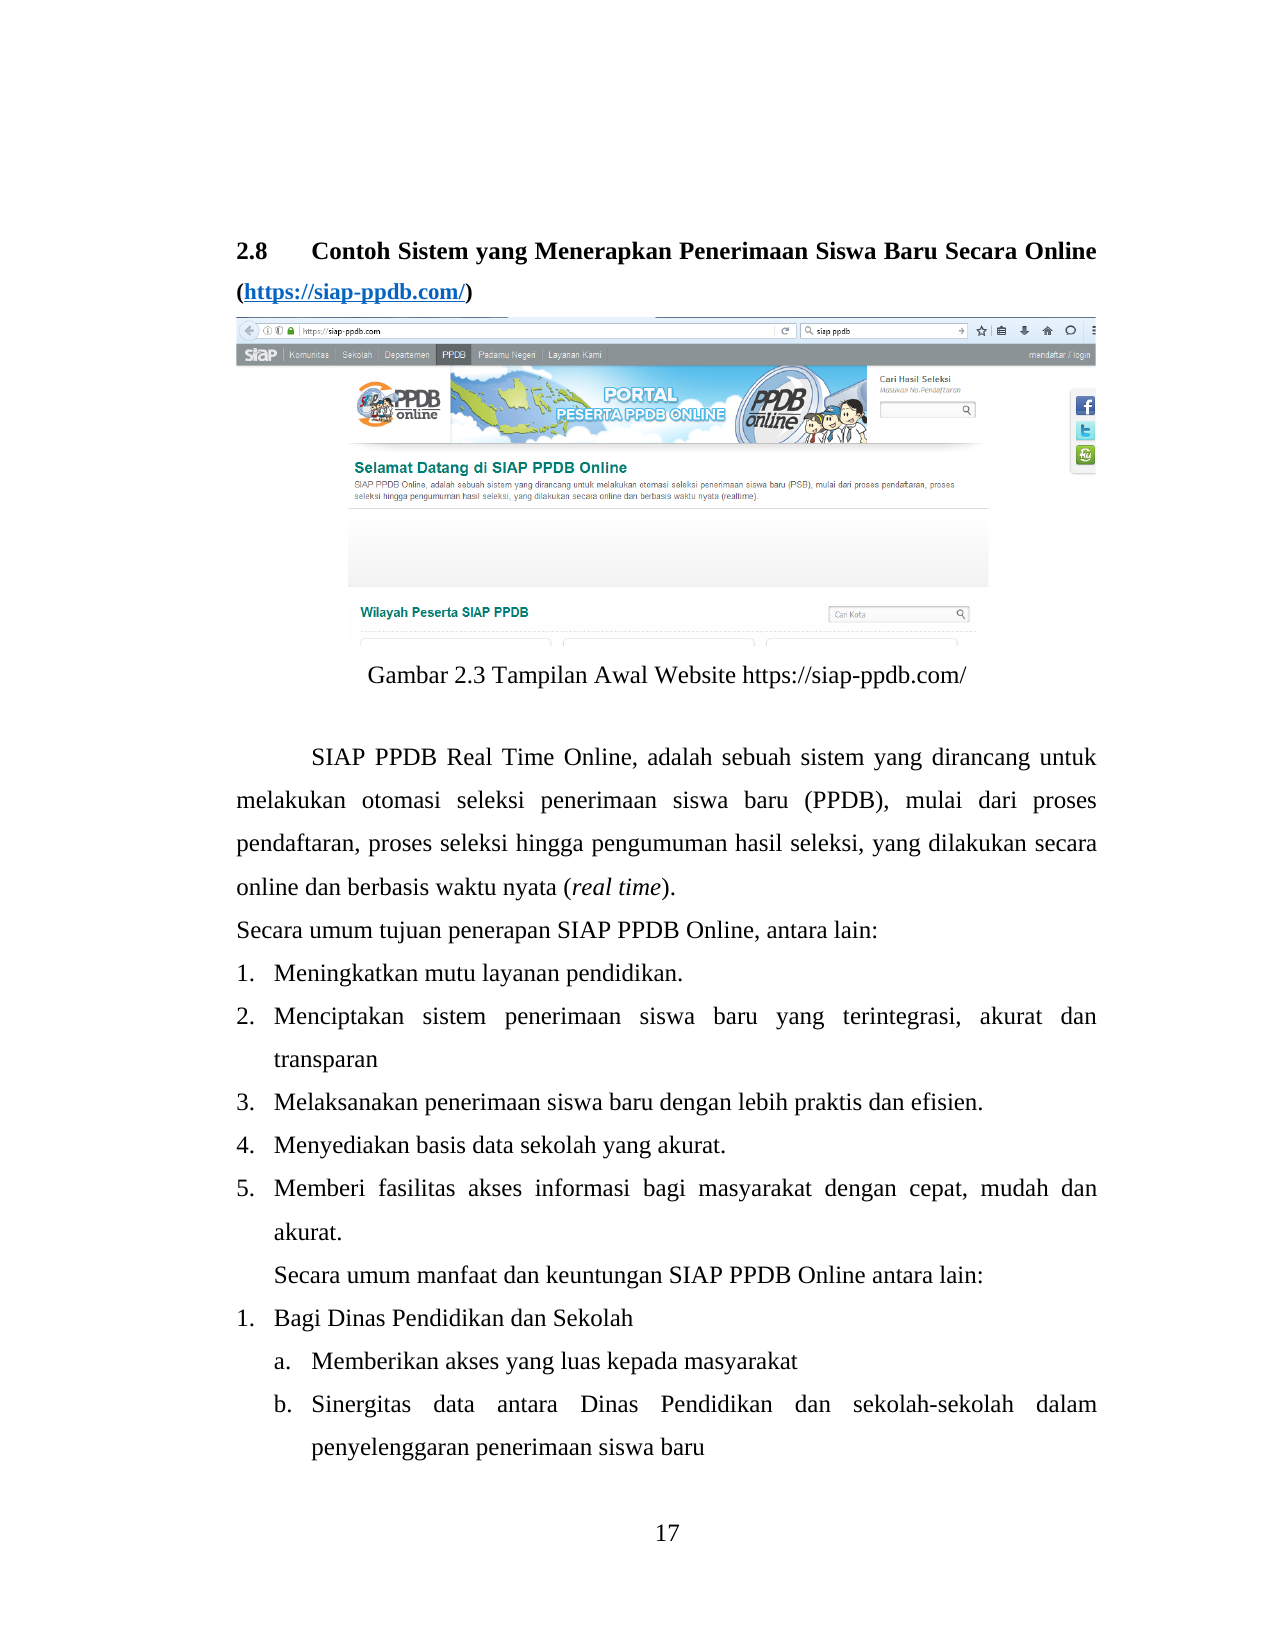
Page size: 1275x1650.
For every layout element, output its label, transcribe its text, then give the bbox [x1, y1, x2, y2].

list Bagi Dinas Pendidikan dan Sekolah [236, 1303, 1098, 1332]
list Melaksanakan penerimaan siswa baru dengan lebih praktis dan efisien. [236, 1087, 1098, 1116]
text SIAP PPDB Real Time Online, adalah sebuah sistem yang dirancang untuk melakukan otomasi seleksi penerimaan siswa baru (PPDB), mulai dari proses pendaftaran, proses seleksi hingga pengumuman hasil seleksi, yang dilakukan secara online dan berbasis waktu nyata (real time). [236, 742, 1098, 900]
text Secara umum tujuan penerapan SIAP PPDB Online, antara lain: [236, 915, 1098, 943]
list Contoh Sistem yang Menerapkan Penerimaan Siswa Baru Secara Online (https://siap-ppdb.com/) [236, 236, 1098, 304]
list Memberikan akses yang luas kepada masyarakat [274, 1346, 1098, 1375]
list Meningkatkan mutu layanan pendidikan. [236, 958, 1098, 987]
list Menyediakan basis data sekolah yang akurat. [236, 1130, 1098, 1159]
list Sinergitas data antara Dinas Pendidikan dan sekolah-sekolah dalam penyelenggaran penerimaan siswa baru [274, 1389, 1098, 1461]
picture [236, 317, 1096, 646]
list Gambar 2.3 Tampilan Awal Website https://siap-ppdb.com/ [236, 660, 1098, 688]
text Secara umum manfaat dan keuntungan SIAP PPDB Online antara lain: [236, 1260, 1098, 1288]
list Memberi fasilitas akses informasi bagi masyarakat dengan cepat, mudah dan akurat. [236, 1173, 1098, 1245]
list Menciptakan sistem penerimaan siswa baru yang terintegrasi, akurat dan transparan [236, 1001, 1098, 1073]
